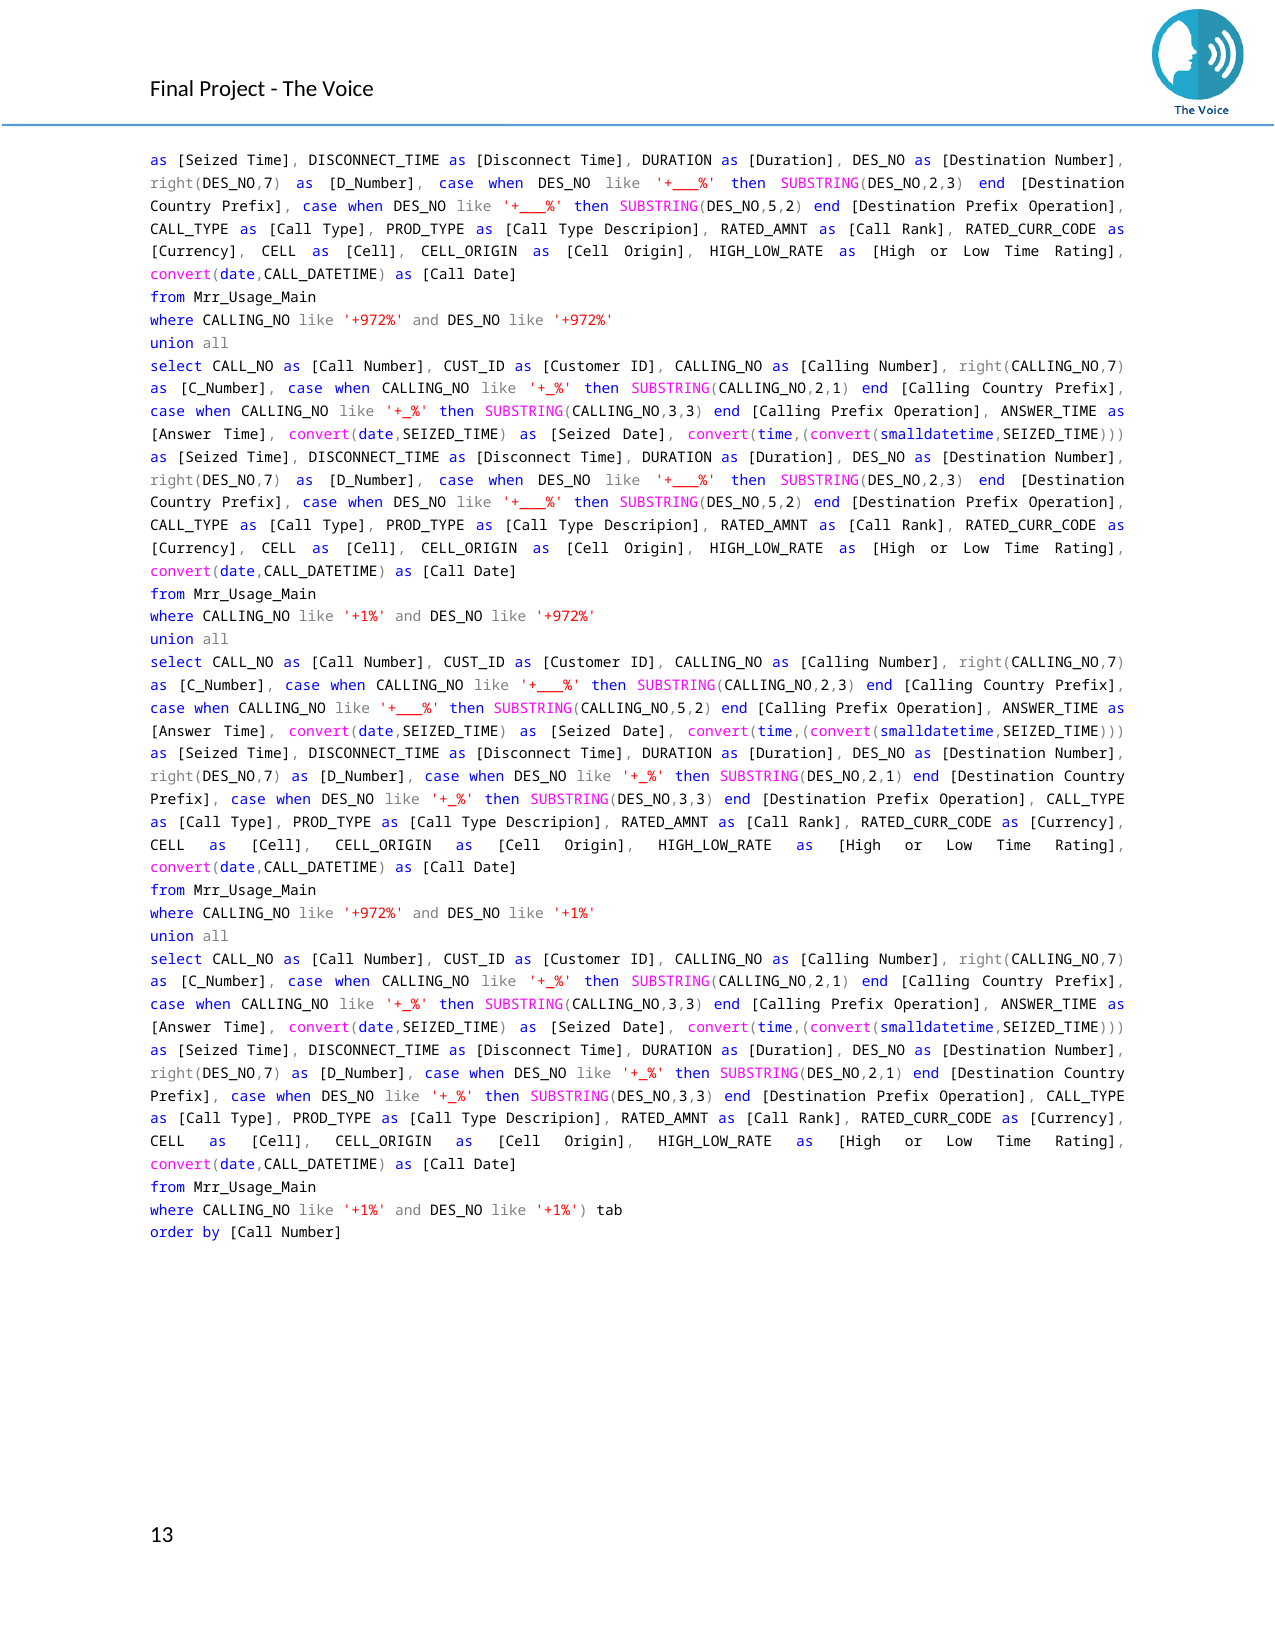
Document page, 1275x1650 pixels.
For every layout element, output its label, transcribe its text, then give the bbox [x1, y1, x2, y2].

text where CALLING_NO like '+972%' and DES_NO like '+1%' [150, 903, 1125, 923]
text where CALLING_NO like '+1%' and DES_NO like '+1%') tab [150, 1199, 1125, 1219]
text order by [Call Number] [150, 1222, 1125, 1242]
text select CALL_NO as [Call Number], CUST_ID as [Customer ID], CALLING_NO as [Calling Number], right(CALLING_NO,7) as [C_Number], case when CALLING_NO like '+___%' then SUBSTRING(CALLING_NO,2,3) end [Calling Country Prefix], case when CALLING_NO like '+___%' then SUBSTRING(CALLING_NO,5,2) end [Calling Prefix Operation], ANSWER_TIME as [Answer Time], convert(date,SEIZED_TIME) as [Seized Date], convert(time,(convert(smalldatetime,SEIZED_TIME))) as [Seized Time], DISCONNECT_TIME as [Disconnect Time], DURATION as [Duration], DES_NO as [Destination Number], right(DES_NO,7) as [D_Number], case when DES_NO like '+_%' then SUBSTRING(DES_NO,2,1) end [Destination Country Prefix], case when DES_NO like '+_%' then SUBSTRING(DES_NO,3,3) end [Destination Prefix Operation], CALL_TYPE as [Call Type], PROD_TYPE as [Call Type Descripion], RATED_AMNT as [Call Rank], RATED_CURR_CODE as [Currency], CELL as [Cell], CELL_ORIGIN as [Cell Origin], HIGH_LOW_RATE as [High or Low Time Rating], convert(date,CALL_DATETIME) as [Call Date] [150, 652, 1125, 877]
text select CALL_NO as [Call Number], CUST_ID as [Customer ID], CALLING_NO as [Calling Number], right(CALLING_NO,7) as [C_Number], case when CALLING_NO like '+_%' then SUBSTRING(CALLING_NO,2,1) end [Calling Country Prefix], case when CALLING_NO like '+_%' then SUBSTRING(CALLING_NO,3,3) end [Calling Prefix Operation], ANSWER_TIME as [Answer Time], convert(date,SEIZED_TIME) as [Seized Date], convert(time,(convert(smalldatetime,SEIZED_TIME))) as [Seized Time], DISCONNECT_TIME as [Disconnect Time], DURATION as [Duration], DES_NO as [Destination Number], right(DES_NO,7) as [D_Number], case when DES_NO like '+___%' then SUBSTRING(DES_NO,2,3) end [Destination Country Prefix], case when DES_NO like '+___%' then SUBSTRING(DES_NO,5,2) end [Destination Prefix Operation], CALL_TYPE as [Call Type], PROD_TYPE as [Call Type Descripion], RATED_AMNT as [Call Rank], RATED_CURR_CODE as [Currency], CELL as [Cell], CELL_ORIGIN as [Cell Origin], HIGH_LOW_RATE as [High or Low Time Rating], convert(date,CALL_DATETIME) as [Call Date] [150, 355, 1125, 581]
text union all [150, 629, 1125, 649]
text from Mrr_Usage_Main [150, 287, 1125, 307]
text where CALLING_NO like '+972%' and DES_NO like '+972%' [150, 310, 1125, 329]
text where CALLING_NO like '+1%' and DES_NO like '+972%' [150, 606, 1125, 626]
text union all [150, 926, 1125, 946]
text select CALL_NO as [Call Number], CUST_ID as [Customer ID], CALLING_NO as [Calling Number], right(CALLING_NO,7) as [C_Number], case when CALLING_NO like '+_%' then SUBSTRING(CALLING_NO,2,1) end [Calling Country Prefix], case when CALLING_NO like '+_%' then SUBSTRING(CALLING_NO,3,3) end [Calling Prefix Operation], ANSWER_TIME as [Answer Time], convert(date,SEIZED_TIME) as [Seized Date], convert(time,(convert(smalldatetime,SEIZED_TIME))) as [Seized Time], DISCONNECT_TIME as [Disconnect Time], DURATION as [Duration], DES_NO as [Destination Number], right(DES_NO,7) as [D_Number], case when DES_NO like '+_%' then SUBSTRING(DES_NO,2,1) end [Destination Country Prefix], case when DES_NO like '+_%' then SUBSTRING(DES_NO,3,3) end [Destination Prefix Operation], CALL_TYPE as [Call Type], PROD_TYPE as [Call Type Descripion], RATED_AMNT as [Call Rank], RATED_CURR_CODE as [Currency], CELL as [Cell], CELL_ORIGIN as [Cell Origin], HIGH_LOW_RATE as [High or Low Time Rating], convert(date,CALL_DATETIME) as [Call Date] [150, 948, 1125, 1174]
picture [1143, 8, 1244, 118]
text from Mrr_Usage_Main [150, 583, 1125, 603]
text from Mrr_Usage_Main [150, 1177, 1125, 1196]
text from Mrr_Usage_Main [150, 880, 1125, 900]
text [150, 150, 1125, 284]
text union all [150, 332, 1125, 352]
